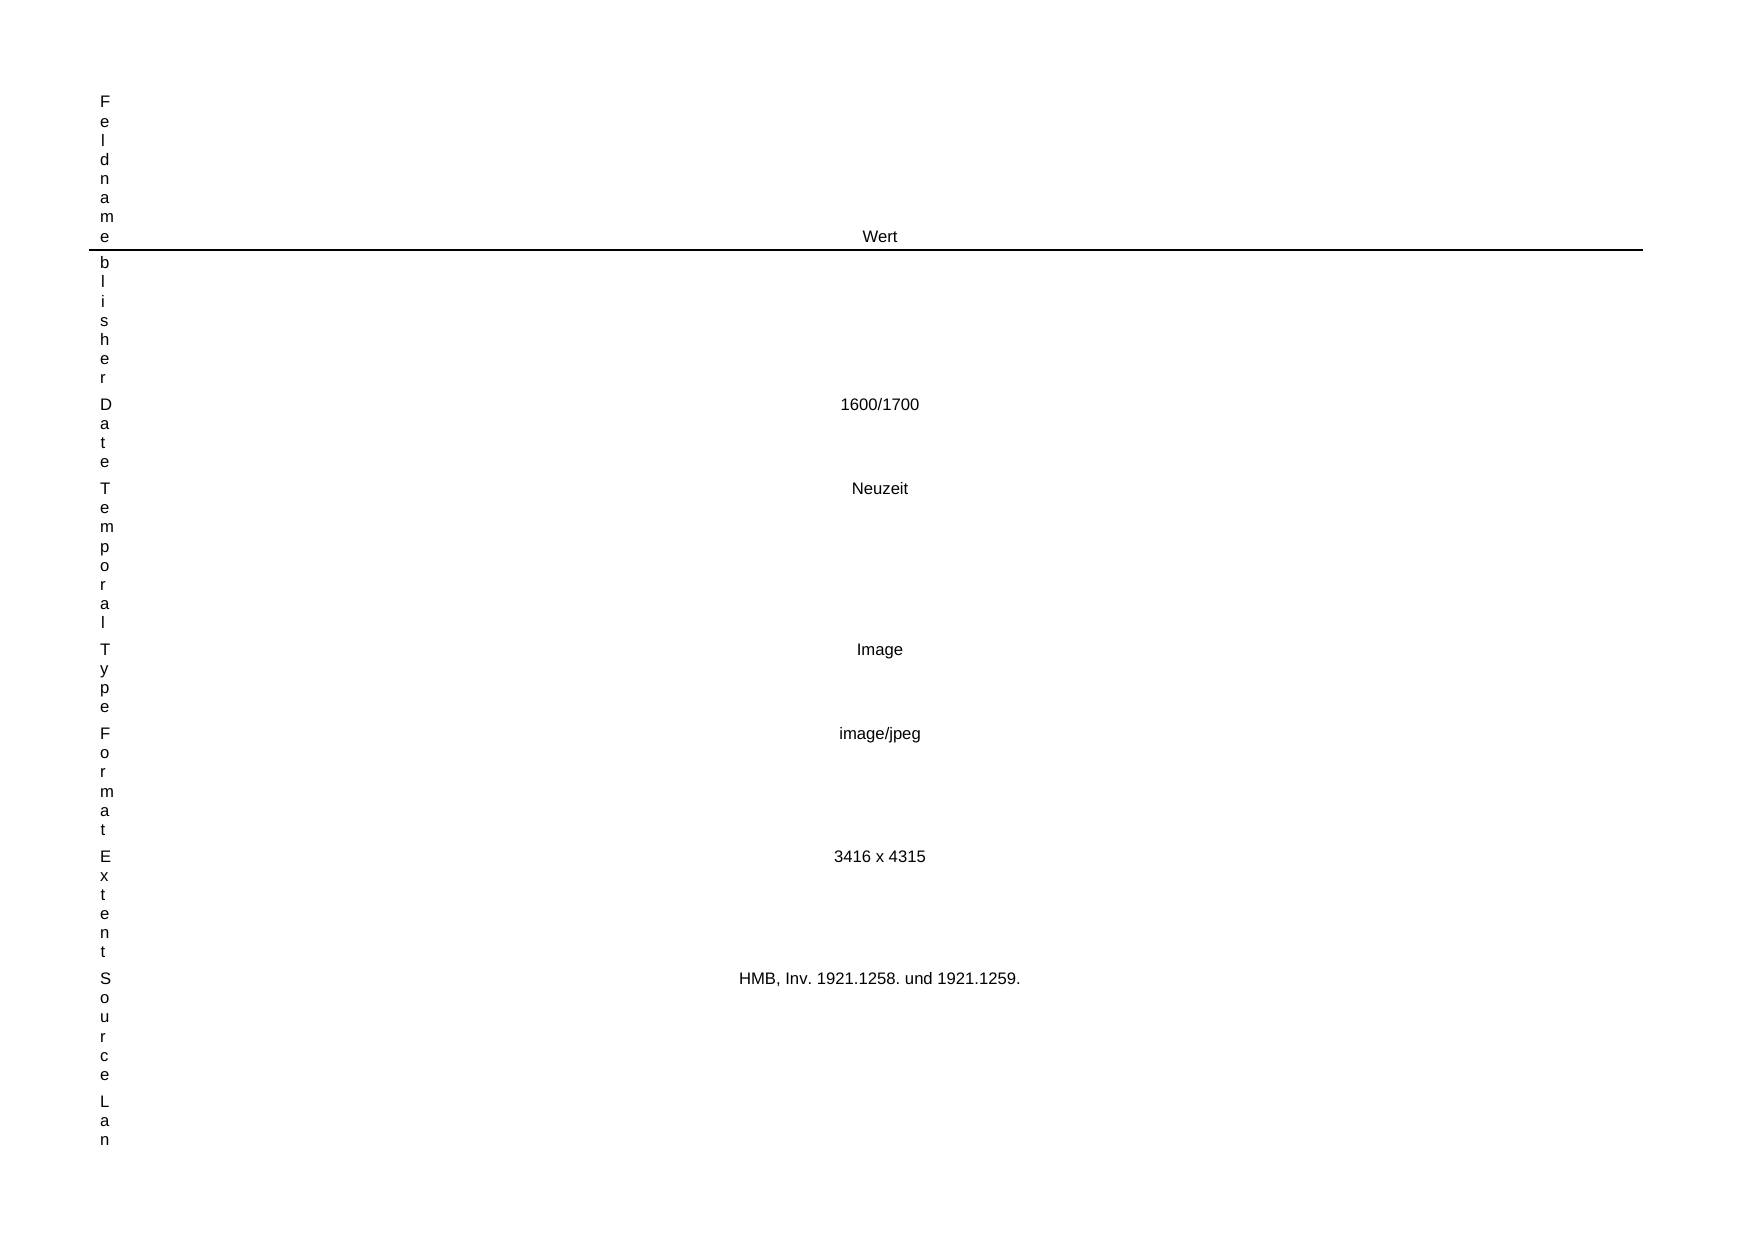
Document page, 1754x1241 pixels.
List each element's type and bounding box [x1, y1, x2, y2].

table_header [77, 89, 1654, 1149]
